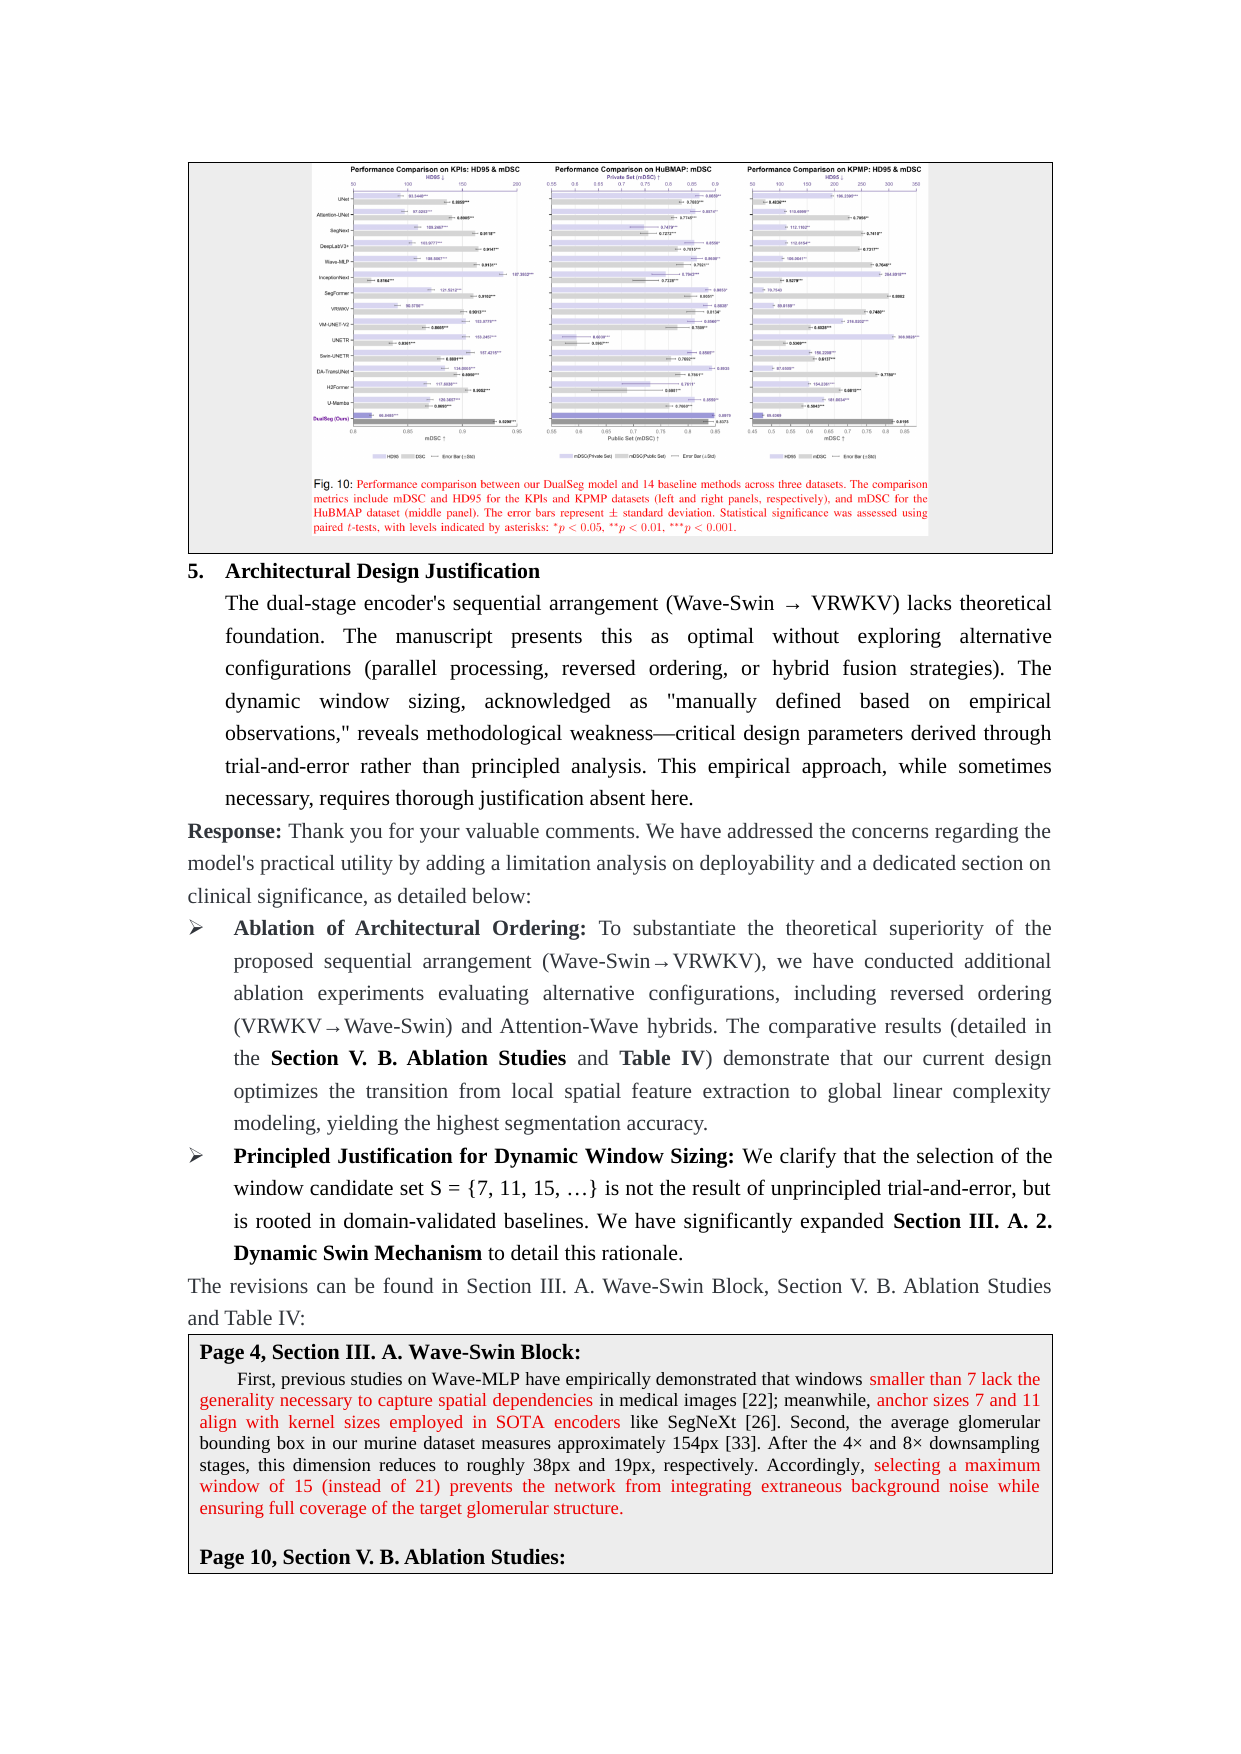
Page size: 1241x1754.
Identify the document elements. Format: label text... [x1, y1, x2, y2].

picture [311, 163, 929, 536]
list Principled Justification for Dynamic Window Sizing: We clarify that the selection of the window candidate set S = {7, 11, 15, …} is not the result of unprincipled trial-and-error, but is rooted in domain-validated baselines. We have significantly expanded Section III. A. 2. Dynamic Swin Mechanism to detail this rationale. [187, 1139, 1053, 1269]
list Architectural Design Justification [187, 554, 1053, 587]
list The dual-stage encoder's sequential arrangement (Wave-Swin → VRWKV) lacks theoretical foundation. The manuscript presents this as optimal without exploring alternative configurations (parallel processing, reversed ordering, or hybrid fusion strategies). The dynamic window sizing, acknowledged as "manually defined based on empirical observations," reveals methodological weakness—critical design parameters derived through trial-and-error rather than principled analysis. This empirical approach, while sometimes necessary, requires thorough justification absent here. [225, 587, 1053, 814]
list Ablation of Architectural Ordering: To substantiate the theoretical superiority of the proposed sequential arrangement (Wave-Swin→VRWKV), we have conducted additional ablation experiments evaluating alternative configurations, including reversed ordering (VRWKV→Wave-Swin) and Attention-Wave hybrids. The comparative results (detailed in the Section V. B. Ablation Studies and Table IV) demonstrate that our current design optimizes the transition from local spatial feature extraction to global linear complexity modeling, yielding the highest segmentation accuracy. [187, 912, 1053, 1139]
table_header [189, 163, 1052, 553]
text Response: Thank you for your valuable comments. We have addressed the concerns regarding the model's practical utility by adding a limitation analysis on deployability and a dedicated section on clinical significance, as detailed below: [187, 814, 1053, 912]
text The revisions can be found in Section III. A. Wave-Swin Block, Section V. B. Ablation Studies and Table IV: [187, 1269, 1053, 1334]
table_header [189, 1335, 1052, 1573]
